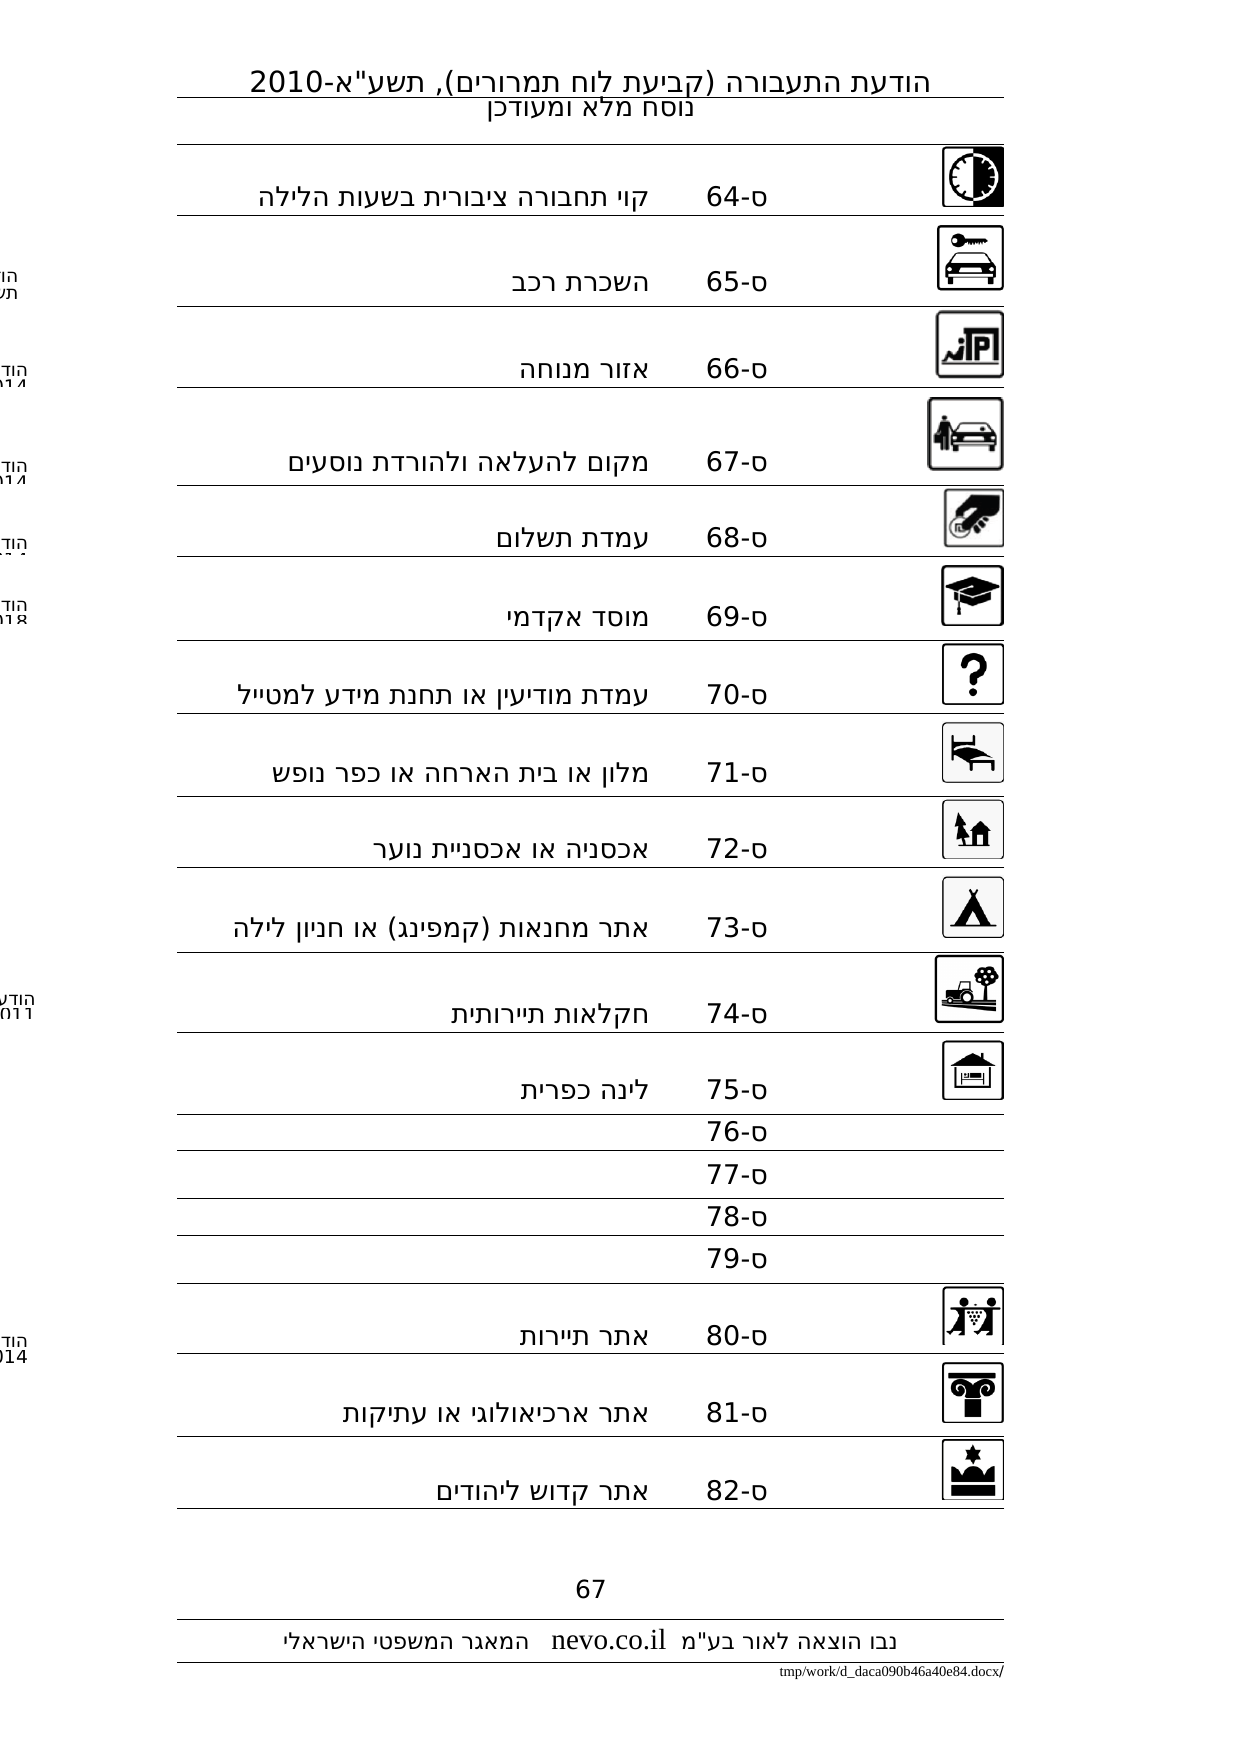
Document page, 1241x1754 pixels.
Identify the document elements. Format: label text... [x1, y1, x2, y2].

text ס-71 מלון או בית הארחה או כפר נופש [177, 721, 1004, 789]
text ס-65 השכרת רכב [177, 224, 1004, 298]
text ס-78 [177, 1199, 1004, 1235]
text ס-66 אזור מנוחה [177, 307, 1004, 387]
text ס-80 אתר תיירות [177, 1284, 1004, 1353]
text ס-64 קוי תחבורה ציבורית בשעות הלילה [177, 145, 1004, 215]
text ס-82 אתר קדוש ליהודים [177, 1437, 1004, 1508]
text ס-68 עמדת תשלום [177, 486, 1004, 556]
text ס-76 [177, 1115, 1004, 1150]
text ס-69 מוסד אקדמי [177, 564, 1004, 632]
text ס-72 אכסניה או אכסניית נוער [177, 797, 1004, 867]
text ס-79 [177, 1243, 1004, 1275]
text ס-77 [177, 1159, 1004, 1191]
text ס-75 לינה כפרית [177, 1041, 1004, 1106]
text ס-67 מקום להעלאה ולהורדת נוסעים [177, 396, 1004, 477]
text ס-81 אתר ארכיאולוגי או עתיקות [177, 1362, 1004, 1429]
text ס-73 אתר מחנאות (קמפינג) או חניון לילה [177, 876, 1004, 944]
text ס-70 עמדת מודיעין או תחנת מידע למטייל [177, 641, 1004, 713]
text ס-74 חקלאות תיירותית [177, 953, 1004, 1032]
